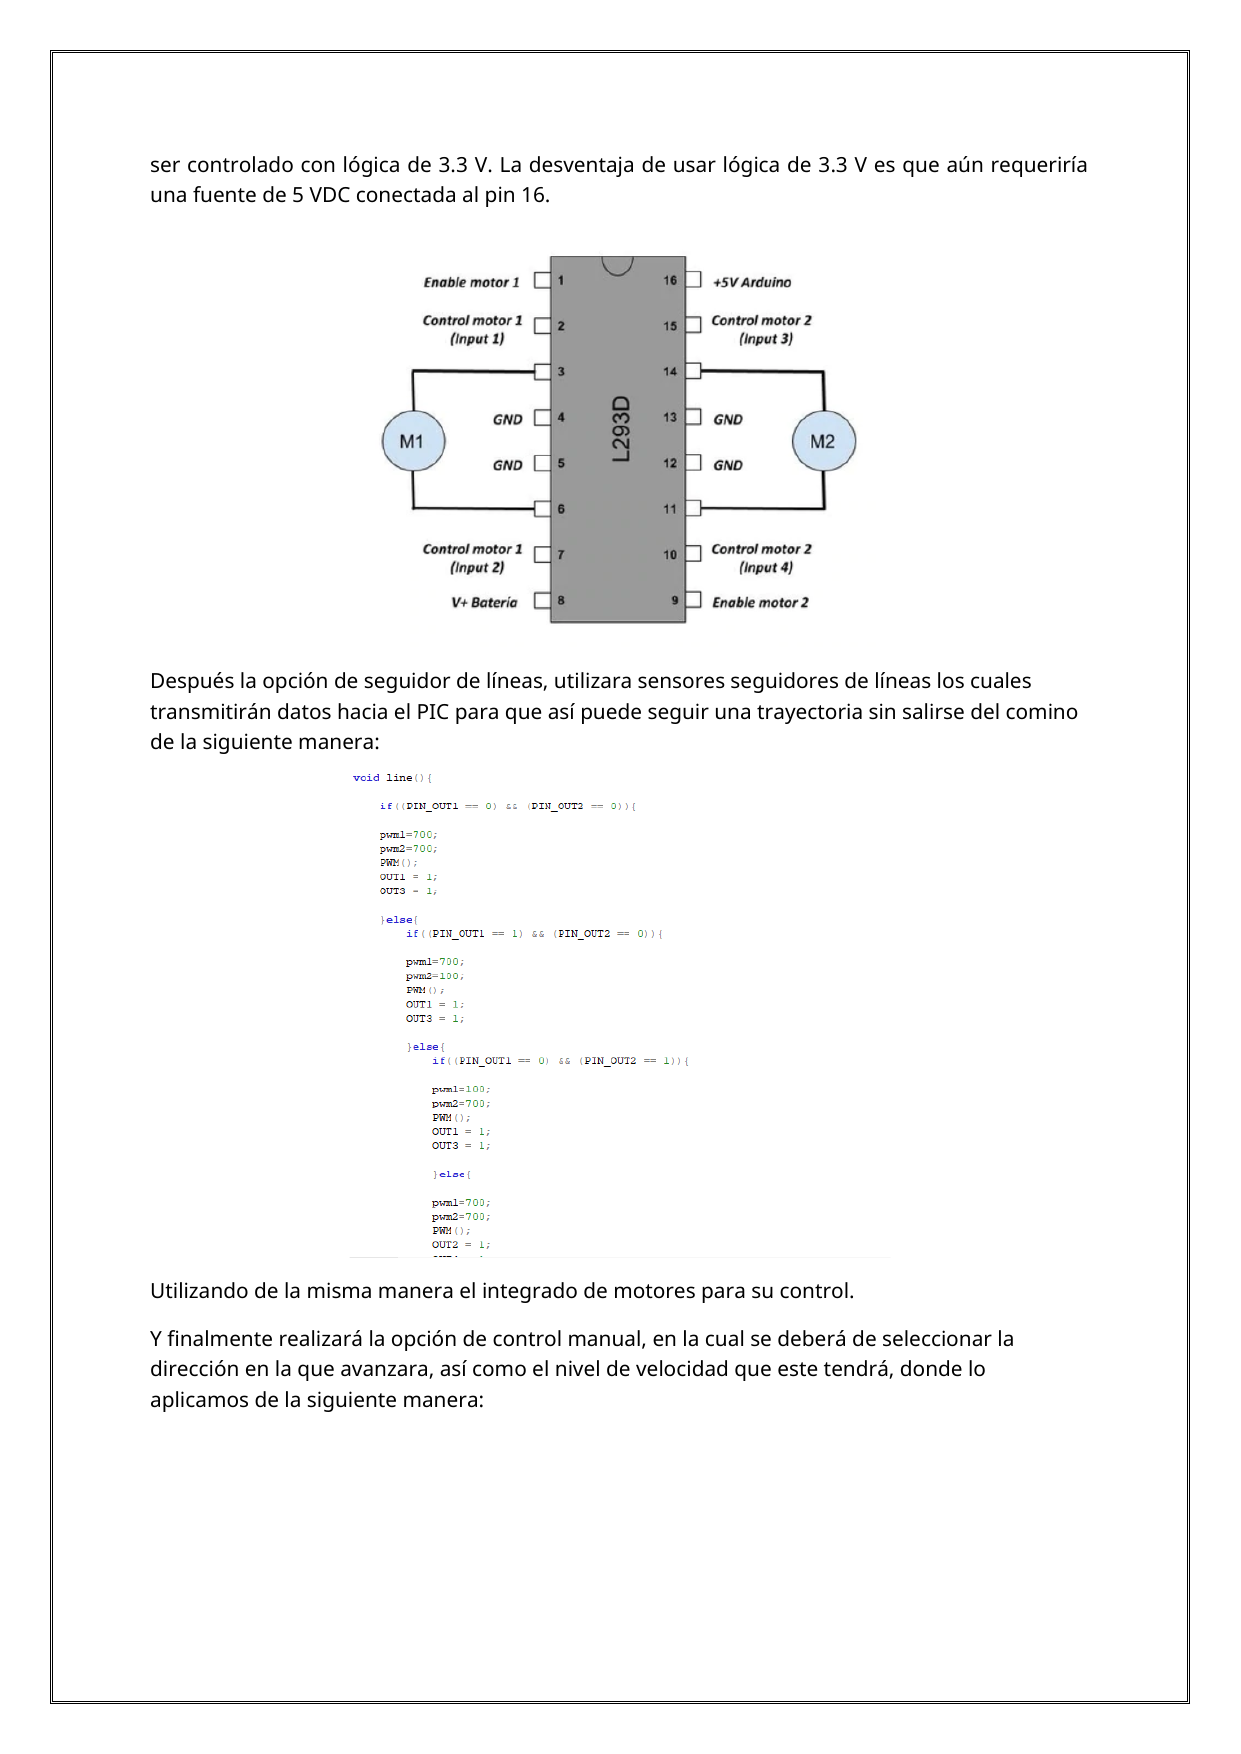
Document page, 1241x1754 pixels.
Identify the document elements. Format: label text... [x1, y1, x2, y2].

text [150, 150, 1090, 209]
text Utilizando de la misma manera el integrado de motores para su control. [150, 1276, 1090, 1305]
picture [363, 227, 878, 648]
text Después la opción de seguidor de líneas, utilizara sensores seguidores de líneas los cuales transmitirán datos hacia el PIC para que así puede seguir una trayectoria sin salirse del comino de la siguiente manera: [150, 666, 1090, 756]
text Y finalmente realizará la opción de control manual, en la cual se deberá de seleccionar la dirección en la que avanzara, así como el nivel de velocidad que este tendrá, donde lo aplicamos de la siguiente manera: [150, 1324, 1090, 1413]
picture [349, 774, 891, 1258]
